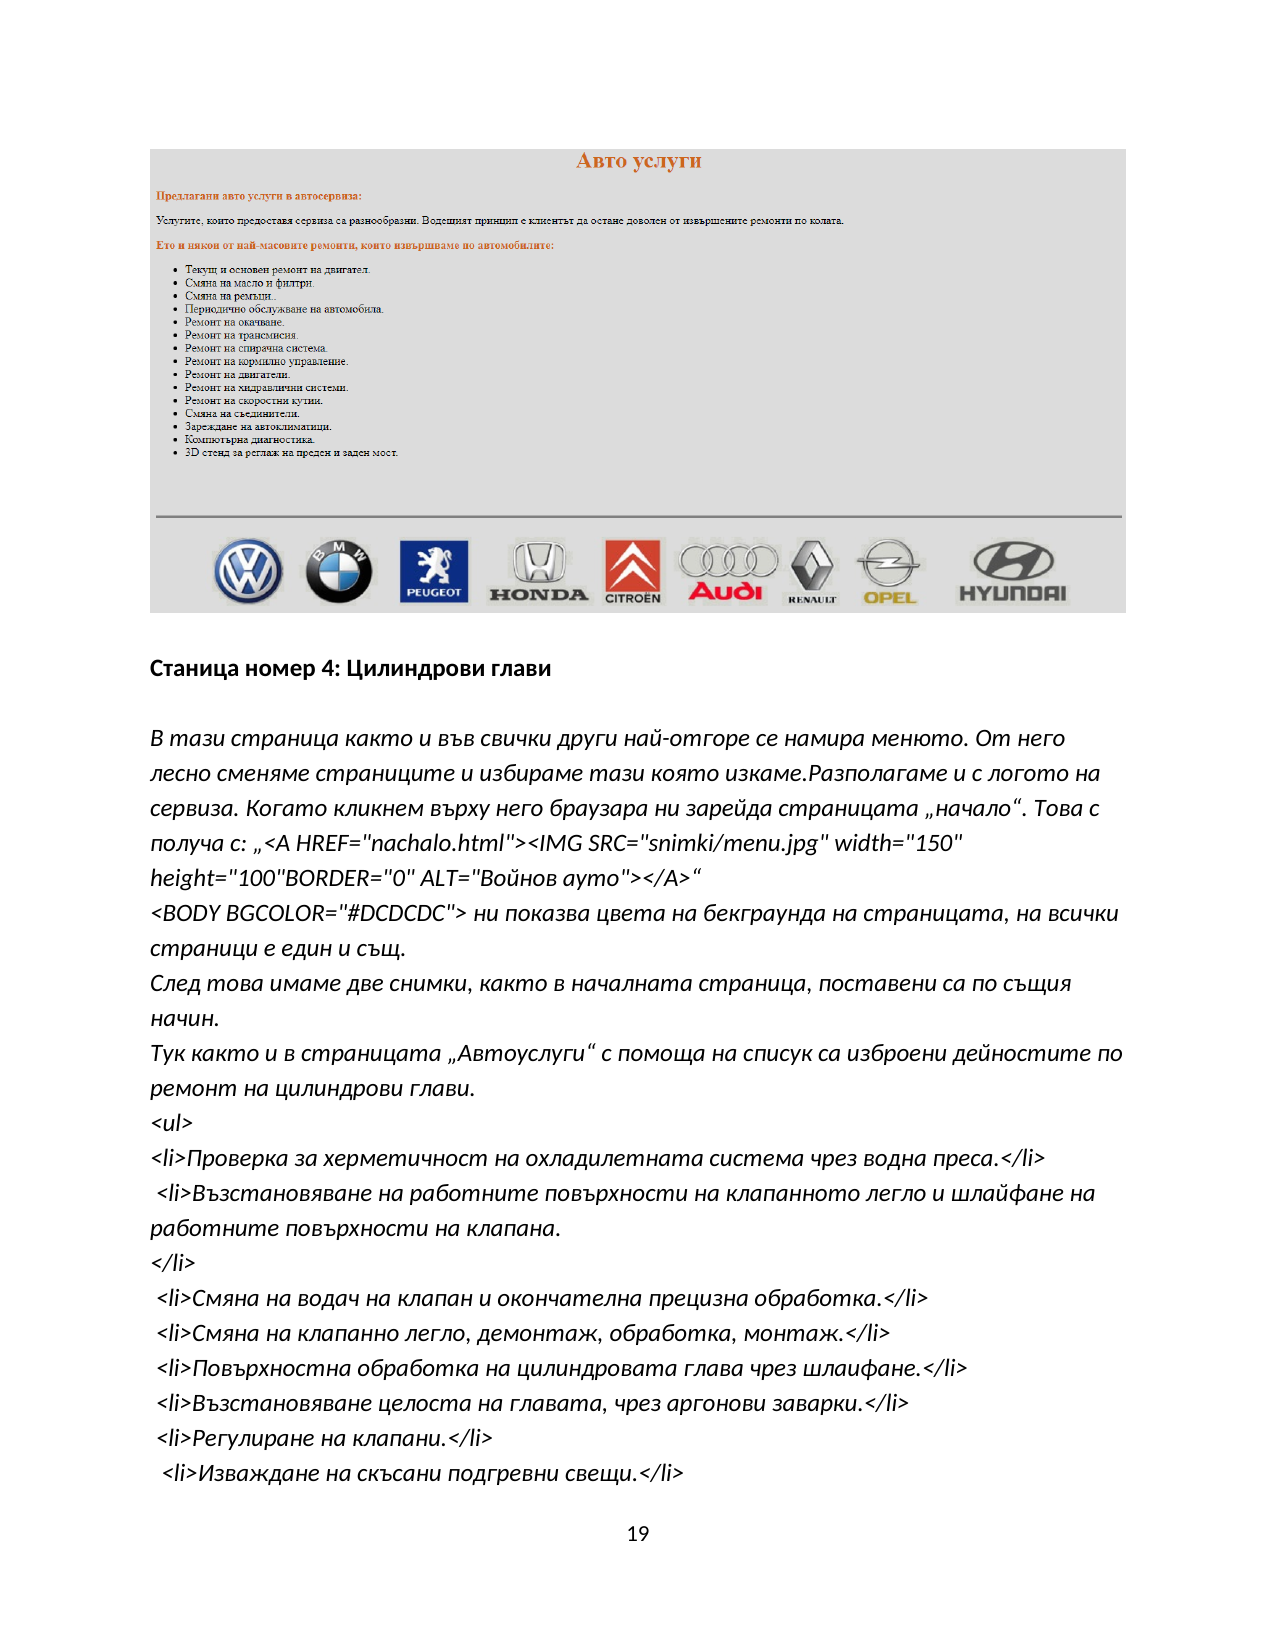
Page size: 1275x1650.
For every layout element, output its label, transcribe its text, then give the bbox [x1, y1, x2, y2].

text В тази страница както и във свички други най-отгоре се намира менюто. От него лесно сменяме страниците и избираме тази която изкаме.Разполагаме и с логото на сервиза. Когато кликнем върху него браузара ни зарейда страницата „начало“. Това с получа с: „<A HREF="nachalo.html"><IMG SRC="snimki/menu.jpg" width="150" height="100"BORDER="0" ALT="Войнов ауто"></A>“ [150, 722, 1125, 892]
text <li>Пpоверка за херметичност на охладилетната система чрез водна преса.</li> [150, 1142, 1125, 1172]
text <li>Смяна на водач на клапан и окончателна прецизна обработка.</li> [150, 1282, 1125, 1312]
text След това имаме две снимки, както в началната страница, поставени са по същия начин. [150, 967, 1125, 1032]
text </li> [150, 1247, 1125, 1277]
text <li>Повърхностна обработка на цилиндровата глава чрез шлаифане.</li> [150, 1352, 1125, 1382]
picture [150, 149, 1126, 613]
text <li>Възстановяване на работните повърхности на клапанното легло и шлайфане на работните повърхности на клапана. [150, 1177, 1125, 1242]
text <ul> [150, 1107, 1125, 1137]
text <li>Смяна на клапанно легло, демонтаж, обработка, монтаж.</li> [150, 1317, 1125, 1347]
text <li>Регулиране на клапани.</li> [150, 1422, 1125, 1452]
text <li>Изваждане на скъсани подгревни свещи.</li> [150, 1457, 1125, 1487]
text Тук както и в страницата „Автоуслуги“ с помоща на списук са изброени дейностите по ремонт на цилиндрови глави. [150, 1037, 1125, 1102]
text <BODY BGCOLOR="#DCDCDC"> ни показва цвета на бекграунда на страницата, на всички страници е един и същ. [150, 897, 1125, 962]
text Станица номер 4: Цилиндрови глави [150, 652, 1125, 682]
text <li>Възстановяване целоста на главата, чрез аргонови заварки.</li> [150, 1387, 1125, 1417]
